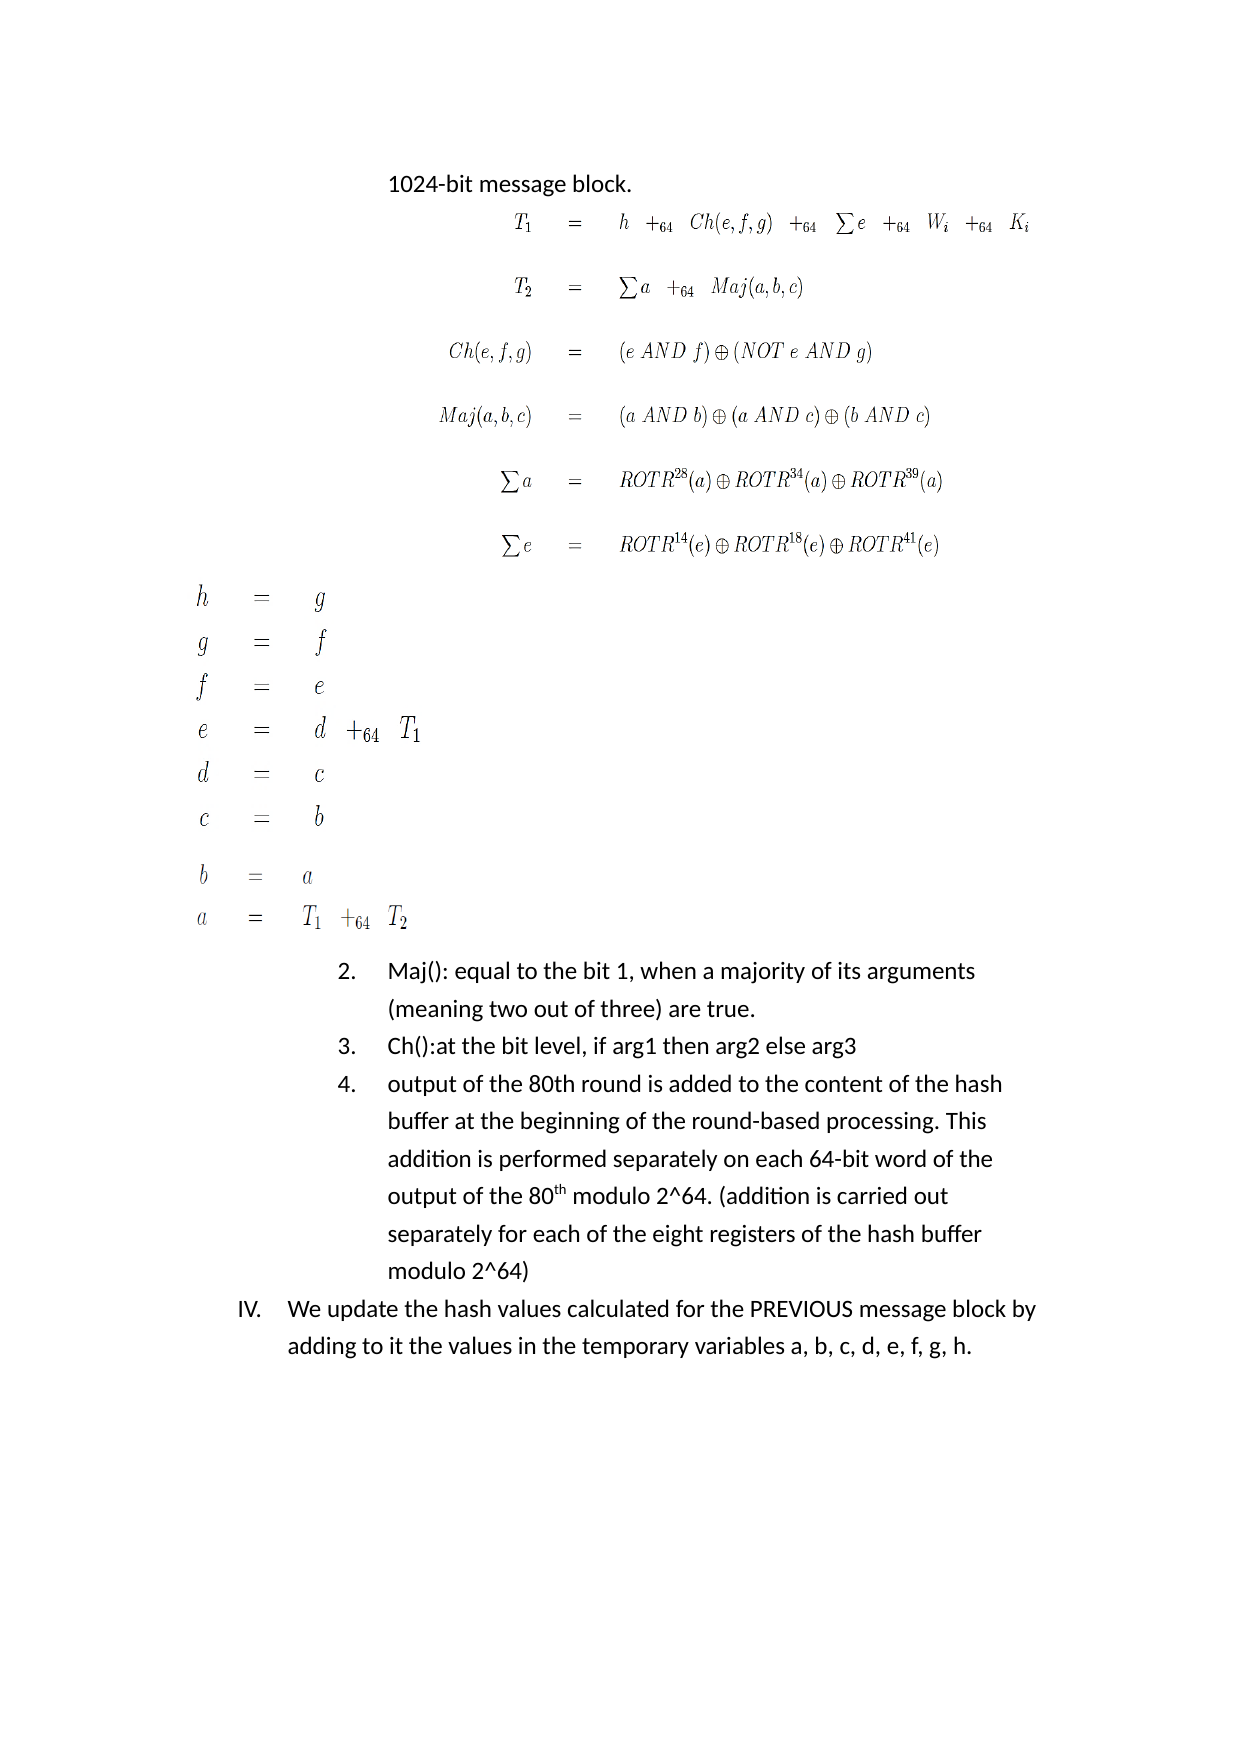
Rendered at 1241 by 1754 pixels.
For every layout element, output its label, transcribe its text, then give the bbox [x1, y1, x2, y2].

list Maj(): equal to the bit 1, when a majority of its arguments (meaning two out of three) are true. [337, 952, 1053, 1027]
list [337, 164, 1053, 202]
picture [187, 856, 412, 936]
list Ch():at the bit level, if arg1 then arg2 else arg3 [337, 1027, 1053, 1064]
list We update the hash values calculated for the PREVIOUS message block by adding to it the values in the temporary variables a, b, c, d, e, f, g, h. [237, 1289, 1053, 1364]
picture [187, 577, 425, 839]
list output of the 80th round is added to the content of the hash buffer at the beginning of the round-based processing. This addition is performed separately on each 64-bit word of the output of the 80th modulo 2^64. (addition is carried out separately for each of the eight registers of the hash buffer modulo 2^64) [337, 1064, 1053, 1289]
picture [430, 202, 1036, 568]
